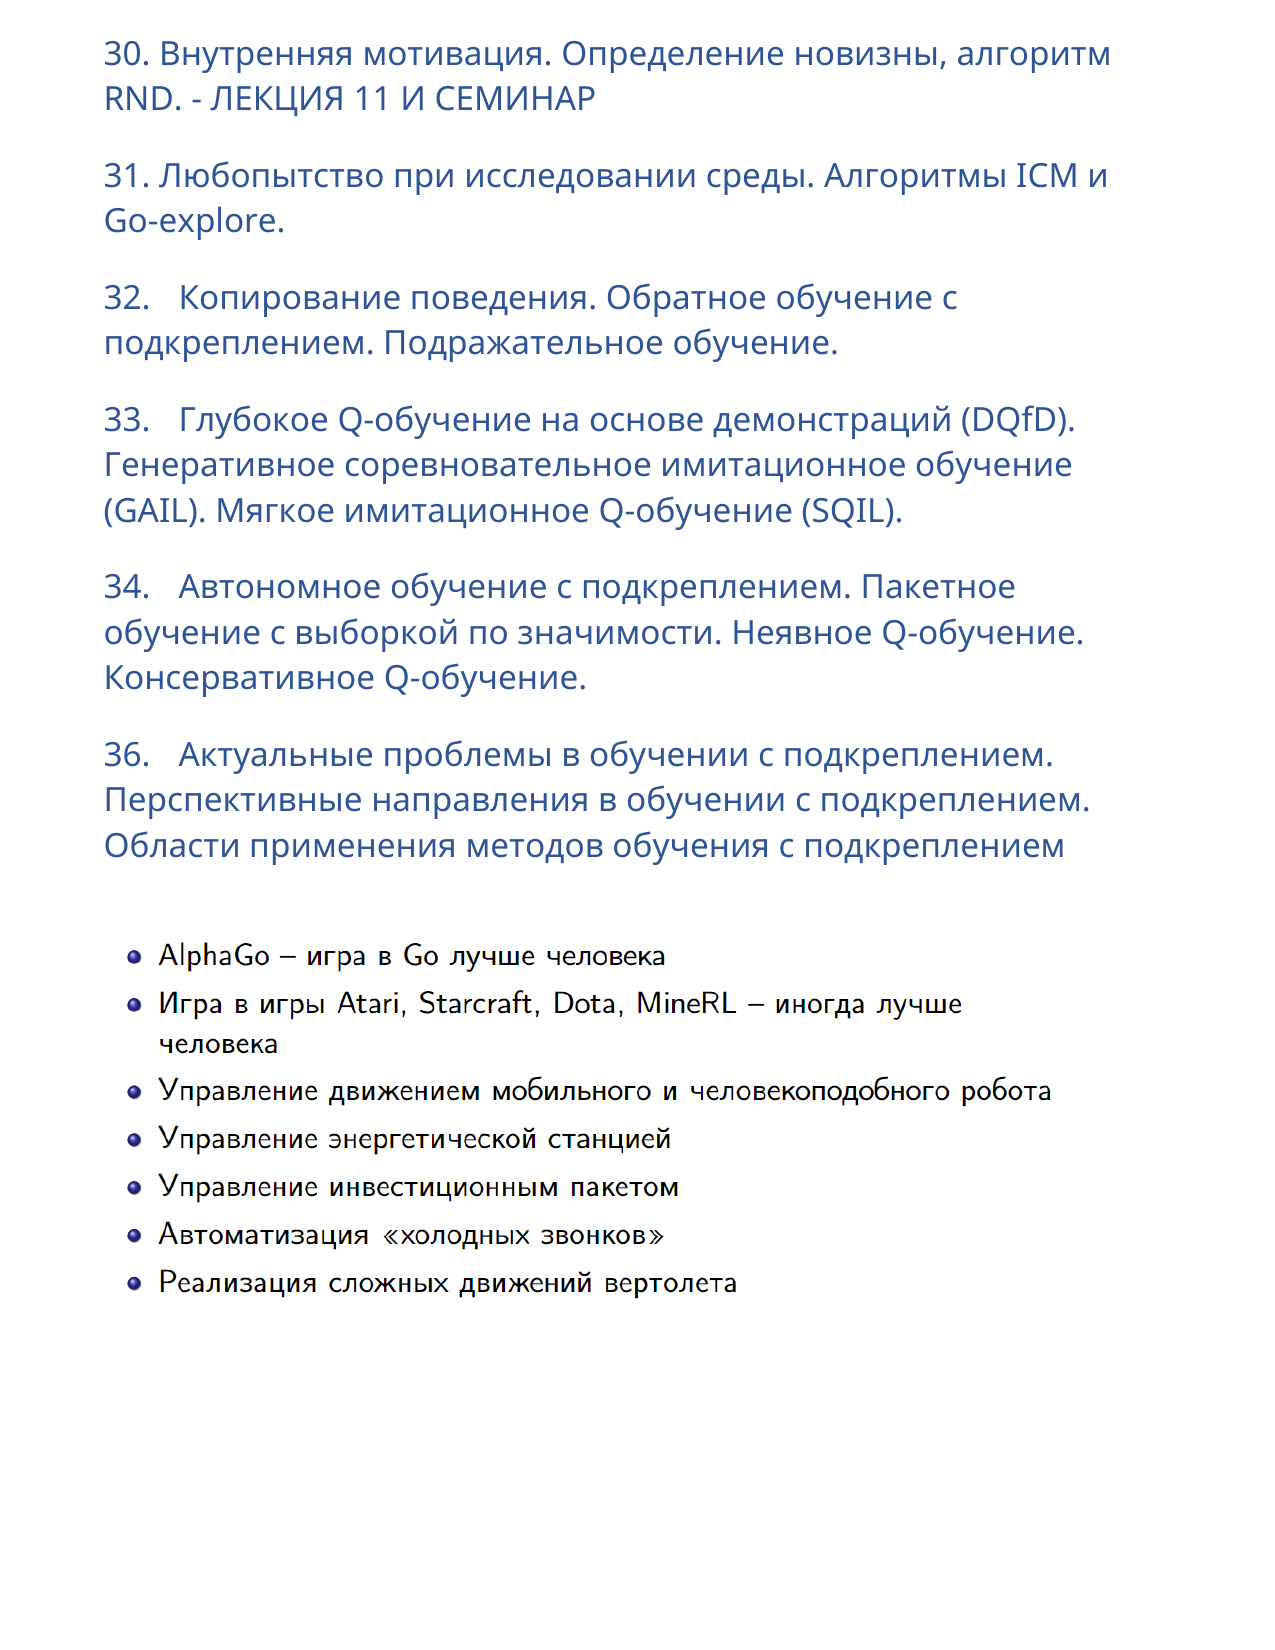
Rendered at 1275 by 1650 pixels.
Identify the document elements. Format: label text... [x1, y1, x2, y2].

subtitle 32. Копирование поведения. Обратное обучение с подкреплением. Подражательное обучение. [103, 274, 1125, 364]
subtitle 30. Внутренняя мотивация. Определение новизны, алгоритм RND. - ЛЕКЦИЯ 11 И СЕМИНАР [103, 29, 1125, 120]
picture [103, 898, 1079, 1332]
subtitle 36. Актуальные проблемы в обучении с подкреплением. Перспективные направления в обучении с подкреплением. Области применения методов обучения с подкреплением [103, 731, 1125, 867]
subtitle 31. Любопытство при исследовании среды. Алгоритмы ICM и Go-explore. [103, 152, 1125, 242]
subtitle 33. Глубокое Q-обучение на основе демонстраций (DQfD). Генеративное соревновательное имитационное обучение (GAIL). Мягкое имитационное Q-обучение (SQIL). [103, 396, 1125, 532]
subtitle 34. Автономное обучение с подкреплением. Пакетное обучение с выборкой по значимости. Неявное Q-обучение. Консервативное Q-обучение. [103, 563, 1125, 699]
